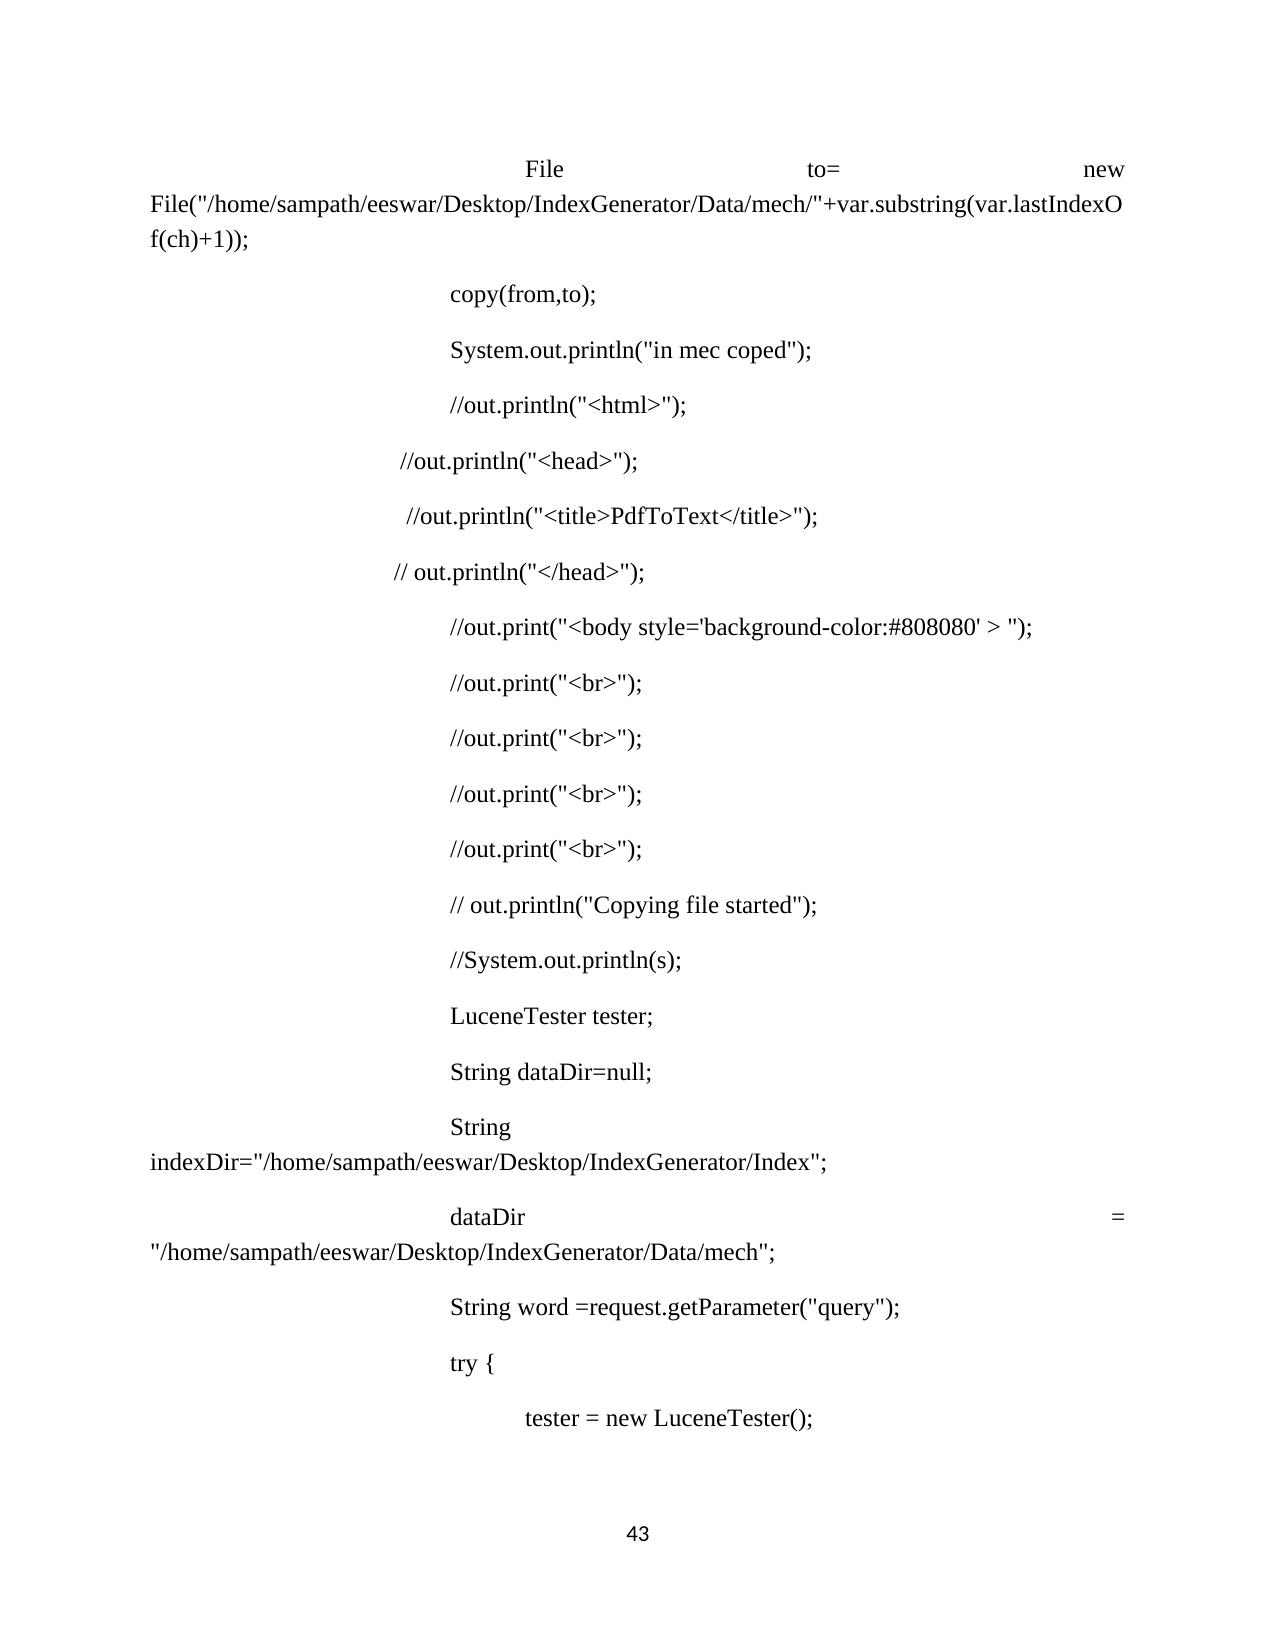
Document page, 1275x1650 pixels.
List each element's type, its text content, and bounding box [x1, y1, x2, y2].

text //out.print("<br>"); [150, 663, 1125, 698]
text //out.print("<br>"); [150, 830, 1125, 865]
text copy(from,to); [150, 275, 1125, 309]
text String word =request.getParameter("query"); [150, 1288, 1125, 1323]
text tester = new LuceneTester(); [150, 1399, 1125, 1434]
text //out.println("<title>PdfToText</title>"); [150, 497, 1125, 532]
text // out.println("Copying file started"); [150, 886, 1125, 920]
text LuceneTester tester; [150, 997, 1125, 1031]
text String dataDir=null; [150, 1052, 1125, 1087]
text //out.print("<body style='background-color:#808080' > "); [150, 608, 1125, 643]
text //out.print("<br>"); [150, 719, 1125, 754]
text //out.print("<br>"); [150, 774, 1125, 809]
text //out.println("<html>"); [150, 386, 1125, 421]
text System.out.println("in mec coped"); [150, 330, 1125, 365]
text dataDir = "/home/sampath/eeswar/Desktop/IndexGenerator/Data/mech"; [150, 1198, 1125, 1267]
text File to= new File("/home/sampath/eeswar/Desktop/IndexGenerator/Data/mech/"+var.substring(var.lastIndexOf(ch)+1)); [150, 150, 1125, 254]
text //System.out.println(s); [150, 941, 1125, 976]
text String indexDir="/home/sampath/eeswar/Desktop/IndexGenerator/Index"; [150, 1108, 1125, 1177]
text try { [150, 1344, 1125, 1378]
text // out.println("</head>"); [150, 552, 1125, 587]
text //out.println("<head>"); [150, 441, 1125, 476]
